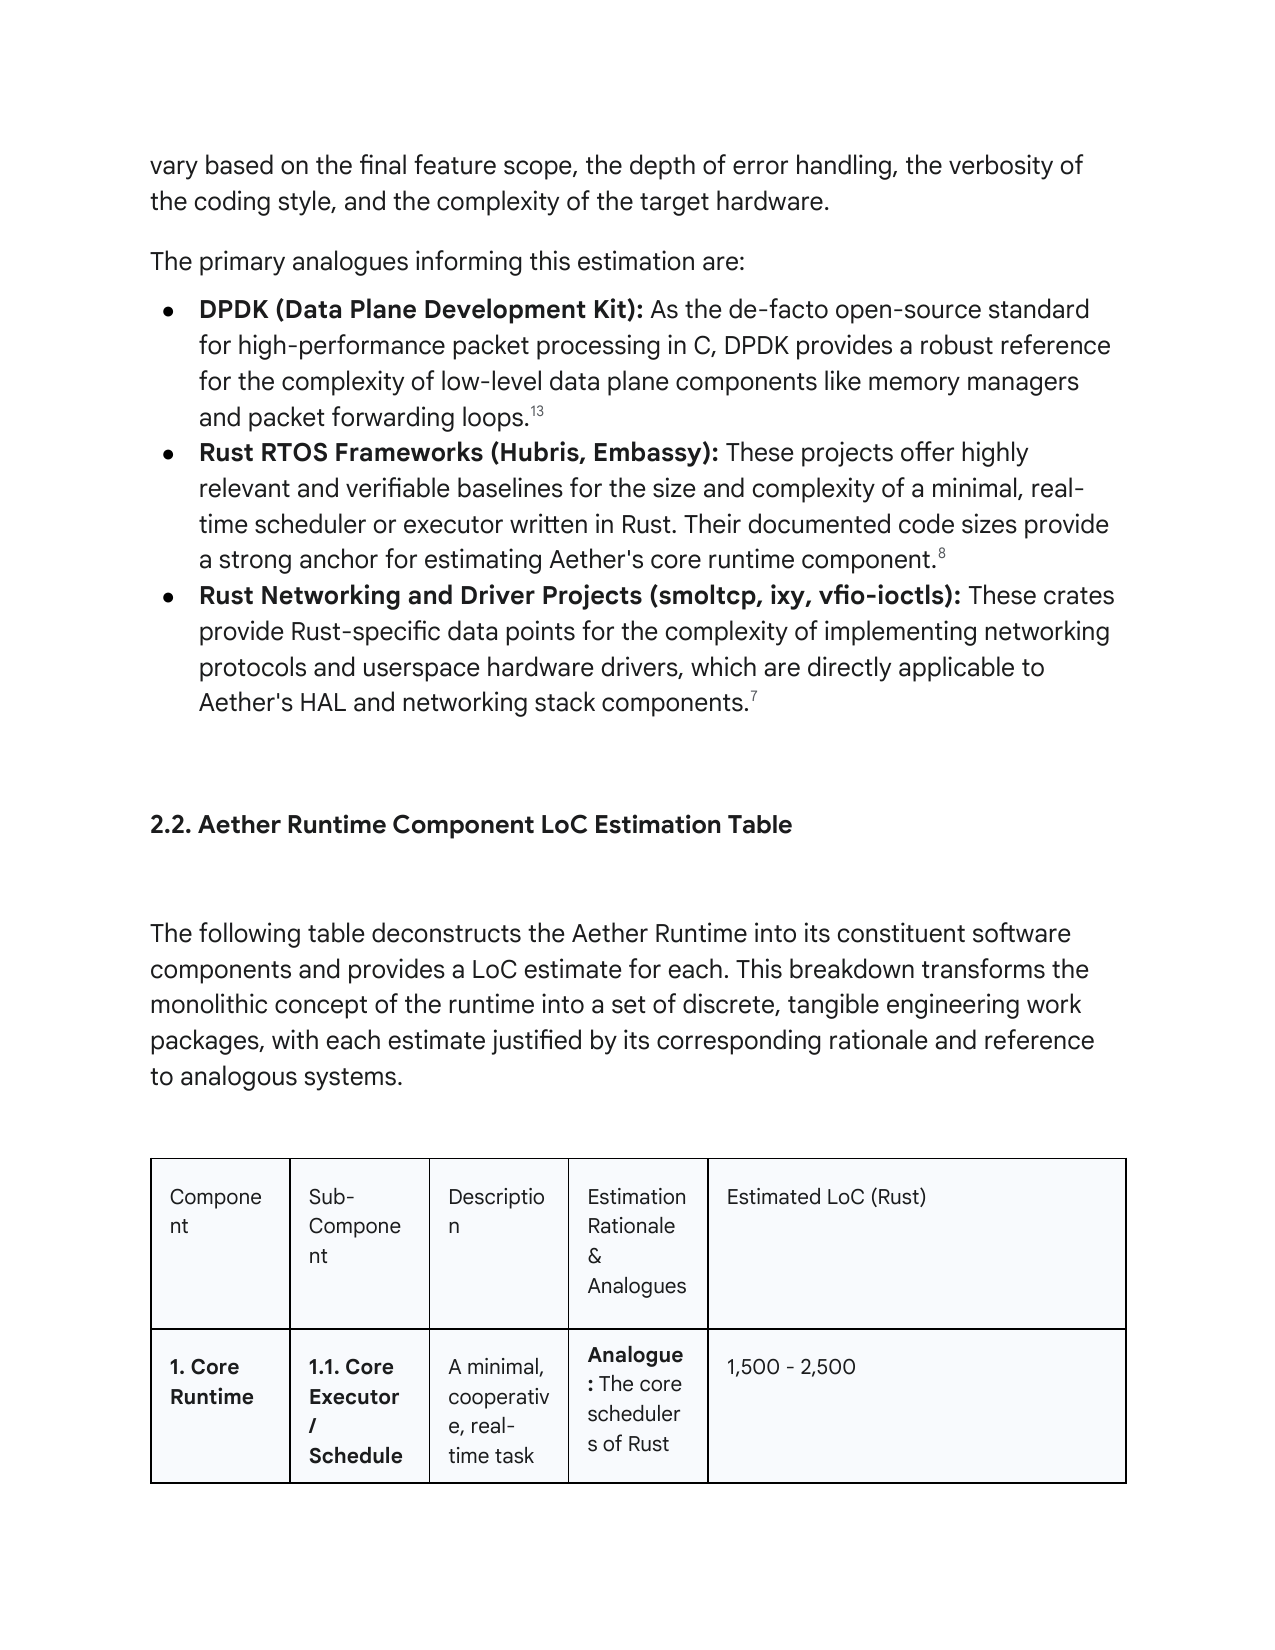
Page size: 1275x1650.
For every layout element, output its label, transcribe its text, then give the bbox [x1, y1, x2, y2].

list Rust RTOS Frameworks (Hubris, Embassy): These projects offer highly relevant and verifiable baselines for the size and complexity of a minimal, real-time scheduler or executor written in Rust. Their documented code sizes provide a strong anchor for estimating Aether's core runtime component.8 [161, 438, 1125, 576]
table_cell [430, 1330, 568, 1482]
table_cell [569, 1330, 707, 1482]
text The following table deconstructs the Aether Runtime into its constituent software components and provides a LoC estimate for each. This breakdown transforms the monolithic concept of the runtime into a set of discrete, tangible engineering work packages, with each estimate justified by its corresponding rationale and reference to analogous systems. [150, 918, 1125, 1092]
table_header Estimated LoC (Rust) [709, 1159, 1125, 1328]
table_header Description [430, 1159, 568, 1328]
list DPDK (Data Plane Development Kit): As the de-facto open-source standard for high-performance packet processing in C, DPDK provides a robust reference for the complexity of low-level data plane components like memory managers and packet forwarding loops.13 [161, 295, 1125, 433]
table_cell 1. Core Runtime [152, 1330, 289, 1482]
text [150, 150, 1125, 217]
text The primary analogues informing this estimation are: [150, 246, 1125, 278]
table_cell 1,500 - 2,500 [709, 1330, 1125, 1482]
table_header Estimation Rationale & Analogues [569, 1159, 707, 1328]
table_header Component [152, 1159, 289, 1328]
subtitle 2.2. Aether Runtime Component LoC Estimation Table [150, 809, 1125, 841]
table_header Sub-Component [291, 1159, 429, 1328]
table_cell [291, 1330, 429, 1482]
list Rust Networking and Driver Projects (smoltcp, ixy, vfio-ioctls): These crates provide Rust-specific data points for the complexity of implementing networking protocols and userspace hardware drivers, which are directly applicable to Aether's HAL and networking stack components.7 [161, 581, 1125, 719]
